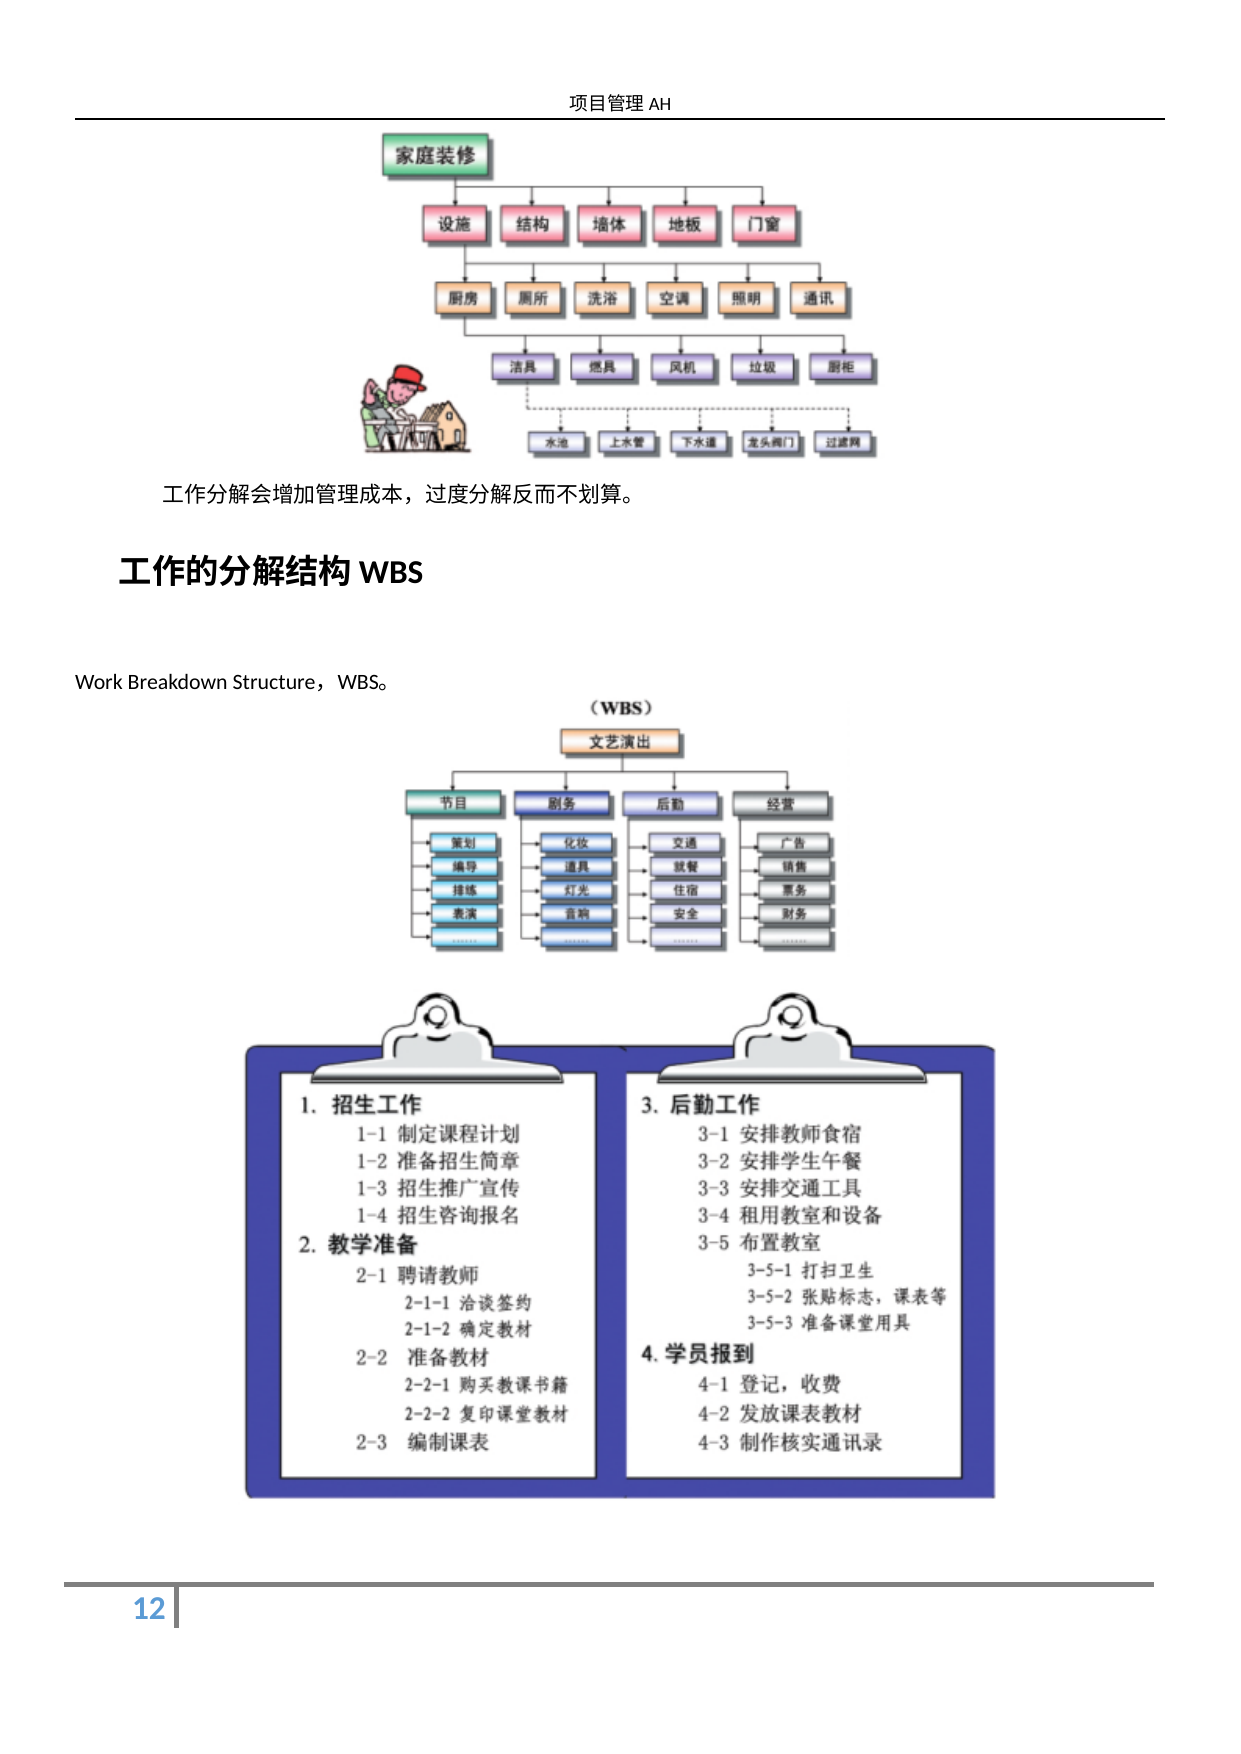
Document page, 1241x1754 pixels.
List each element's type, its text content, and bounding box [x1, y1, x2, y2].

text 工作分解会增加管理成本，过度分解反而不划算。 [75, 477, 1165, 509]
picture [346, 120, 895, 476]
text Work Breakdown Structure，WBS。 [75, 664, 1165, 696]
subtitle 工作的分解结构WBS [75, 537, 1165, 602]
picture [238, 988, 1002, 1505]
picture [389, 696, 851, 957]
